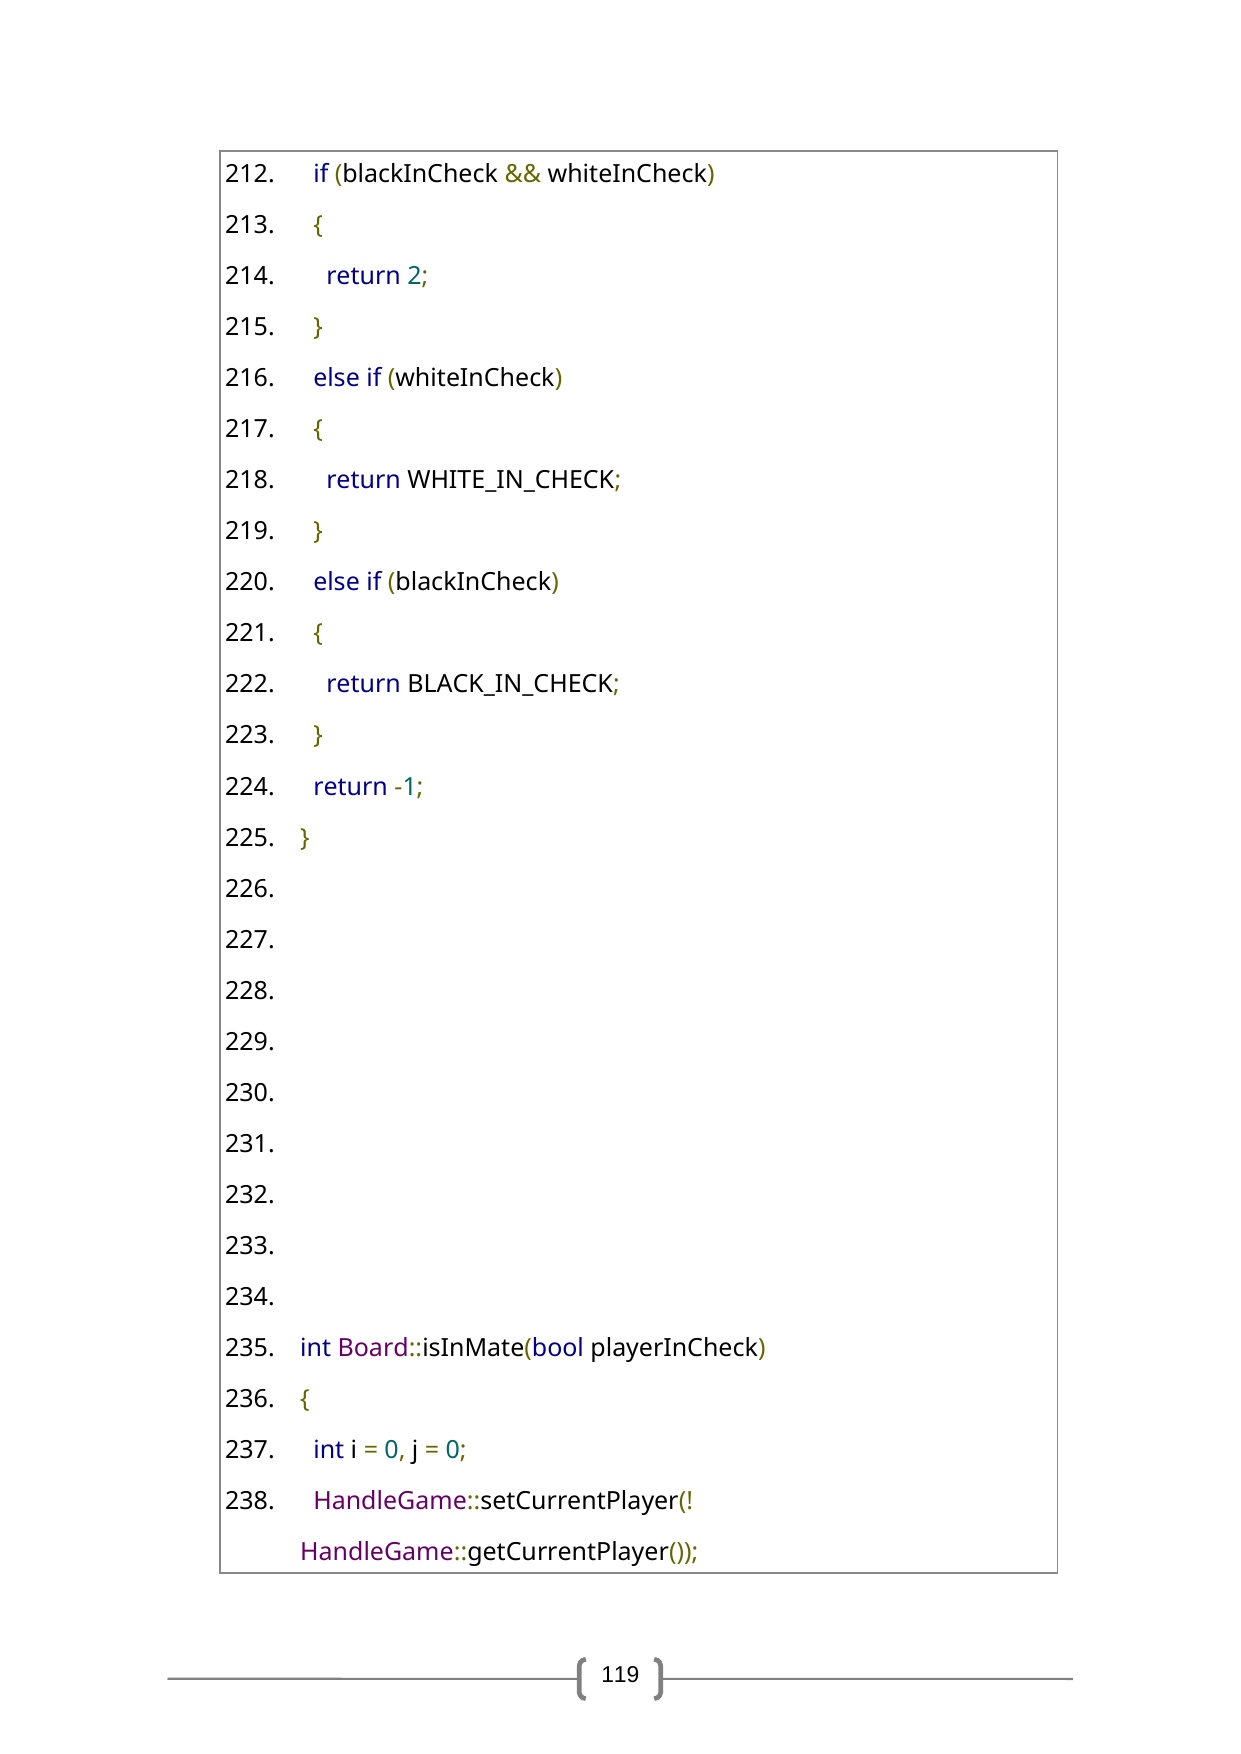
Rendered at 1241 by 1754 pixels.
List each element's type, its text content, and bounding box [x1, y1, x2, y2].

list int Board::isInMate(bool playerInCheck) [221, 1324, 1057, 1364]
list if (blackInCheck && whiteInCheck) [221, 152, 1057, 190]
list return BLACK_IN_CHECK; [221, 660, 1057, 700]
list { [221, 201, 1057, 241]
list } [221, 813, 1057, 853]
list { [221, 609, 1057, 649]
list int i = 0, j = 0; [221, 1426, 1057, 1466]
list } [221, 507, 1057, 547]
list else if (blackInCheck) [221, 558, 1057, 598]
list HandleGame::setCurrentPlayer(!HandleGame::getCurrentPlayer()); [221, 1477, 1057, 1572]
list { [221, 405, 1057, 445]
list return -1; [221, 762, 1057, 802]
list return WHITE_IN_CHECK; [221, 456, 1057, 496]
list } [221, 303, 1057, 343]
list { [221, 1375, 1057, 1415]
list return 2; [221, 252, 1057, 292]
list else if (whiteInCheck) [221, 354, 1057, 394]
list } [221, 711, 1057, 751]
